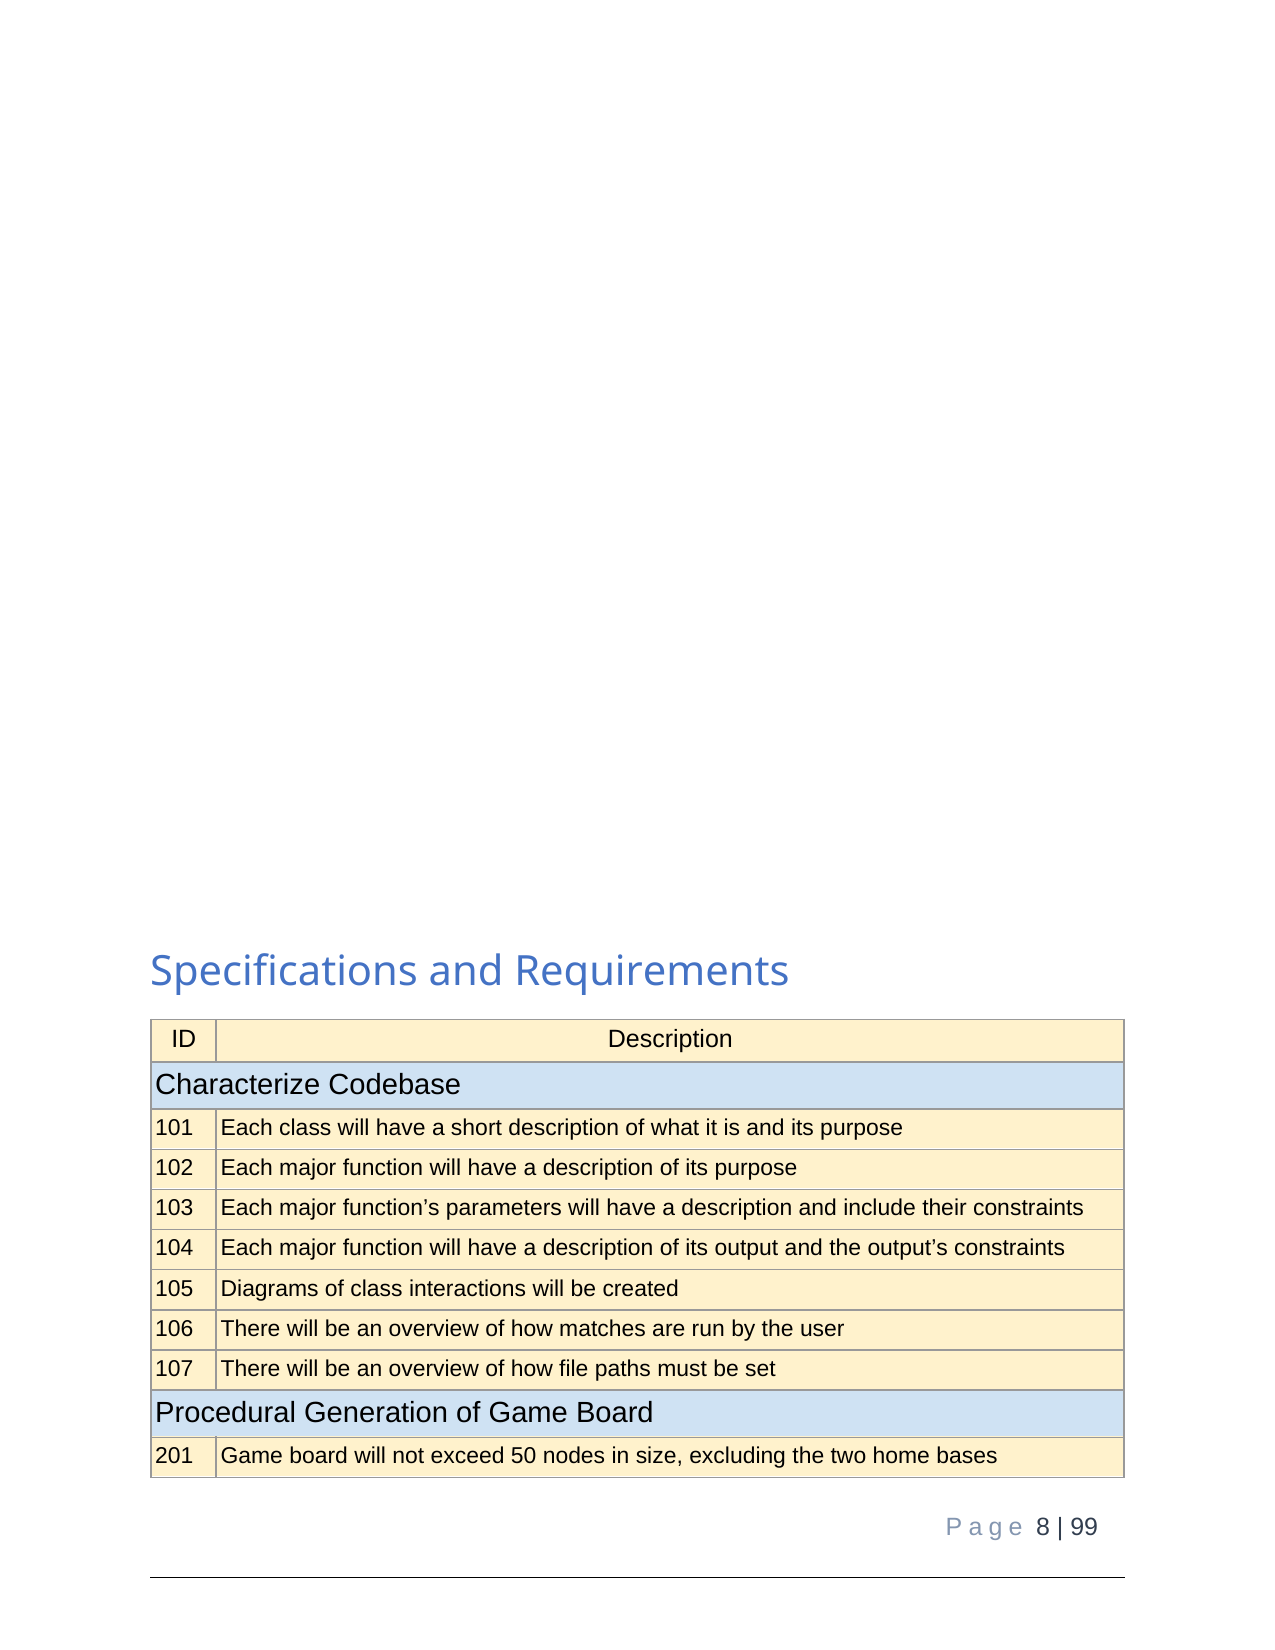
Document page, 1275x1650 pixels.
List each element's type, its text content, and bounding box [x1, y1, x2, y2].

table_header ID [152, 1020, 215, 1061]
table_cell Diagrams of class interactions will be created [217, 1270, 1123, 1309]
table_cell Each major function will have a description of its purpose [217, 1150, 1123, 1188]
table_header Description [217, 1020, 1123, 1061]
table_cell Game board will not exceed 50 nodes in size, excluding the two home bases [217, 1438, 1123, 1476]
table_cell 104 [152, 1230, 215, 1269]
subtitle Specifications and Requirements [150, 941, 1125, 998]
table_cell Procedural Generation of Game Board [152, 1391, 1123, 1436]
table_cell 107 [152, 1351, 215, 1389]
table_cell 102 [152, 1150, 215, 1188]
table_cell 103 [152, 1190, 215, 1229]
table_cell 106 [152, 1311, 215, 1349]
table_cell There will be an overview of how matches are run by the user [217, 1311, 1123, 1349]
table_cell There will be an overview of how file paths must be set [217, 1351, 1123, 1389]
table_cell 105 [152, 1270, 215, 1309]
table_cell 201 [152, 1438, 215, 1476]
table_cell Characterize Codebase [152, 1063, 1123, 1108]
table_cell Each major function will have a description of its output and the output’s constraints [217, 1230, 1123, 1269]
table_cell Each class will have a short description of what it is and its purpose [217, 1110, 1123, 1148]
table_cell 101 [152, 1110, 215, 1148]
table_cell Each major function’s parameters will have a description and include their constraints [217, 1190, 1123, 1229]
